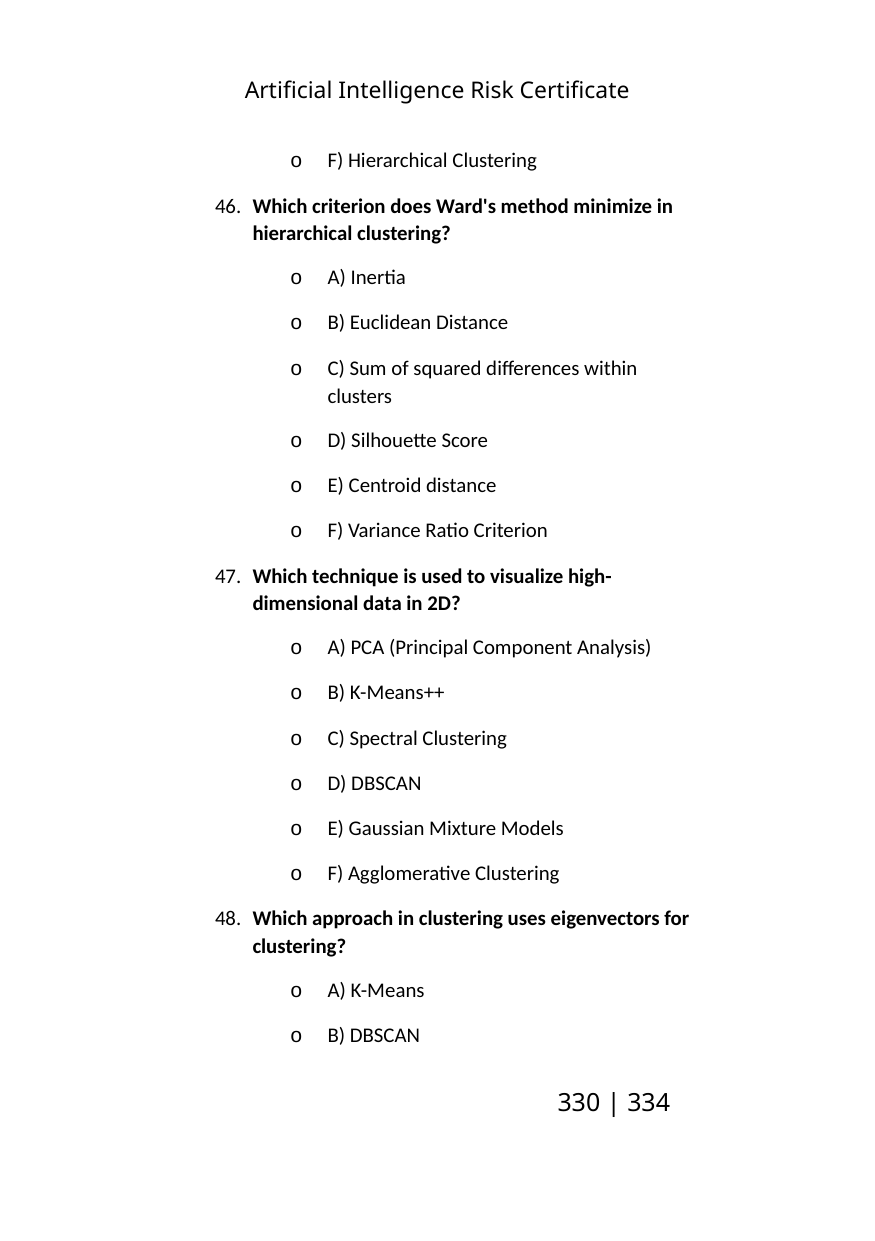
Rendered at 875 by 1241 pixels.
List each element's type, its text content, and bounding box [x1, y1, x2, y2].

list A) Inertia [290, 264, 697, 291]
list D) Silhouette Score [290, 427, 697, 454]
list C) Sum of squared differences within clusters [290, 355, 697, 408]
list F) Hierarchical Clustering [290, 148, 697, 174]
list E) Gaussian Mixture Models [290, 815, 697, 842]
list Which criterion does Ward's method minimize in hierarchical clustering? [215, 193, 697, 246]
list D) DBSCAN [290, 770, 697, 796]
list B) DBSCAN [290, 1022, 697, 1049]
list E) Centroid distance [290, 472, 697, 499]
list B) K-Means++ [290, 679, 697, 706]
list A) K-Means [290, 977, 697, 1003]
list F) Variance Ratio Criterion [290, 518, 697, 544]
list C) Spectral Clustering [290, 725, 697, 751]
list F) Agglomerative Clustering [290, 860, 697, 887]
list B) Euclidean Distance [290, 309, 697, 336]
list Which approach in clustering uses eigenvectors for clustering? [215, 906, 697, 958]
list Which technique is used to visualize high-dimensional data in 2D? [215, 563, 697, 616]
list A) PCA (Principal Component Analysis) [290, 634, 697, 661]
